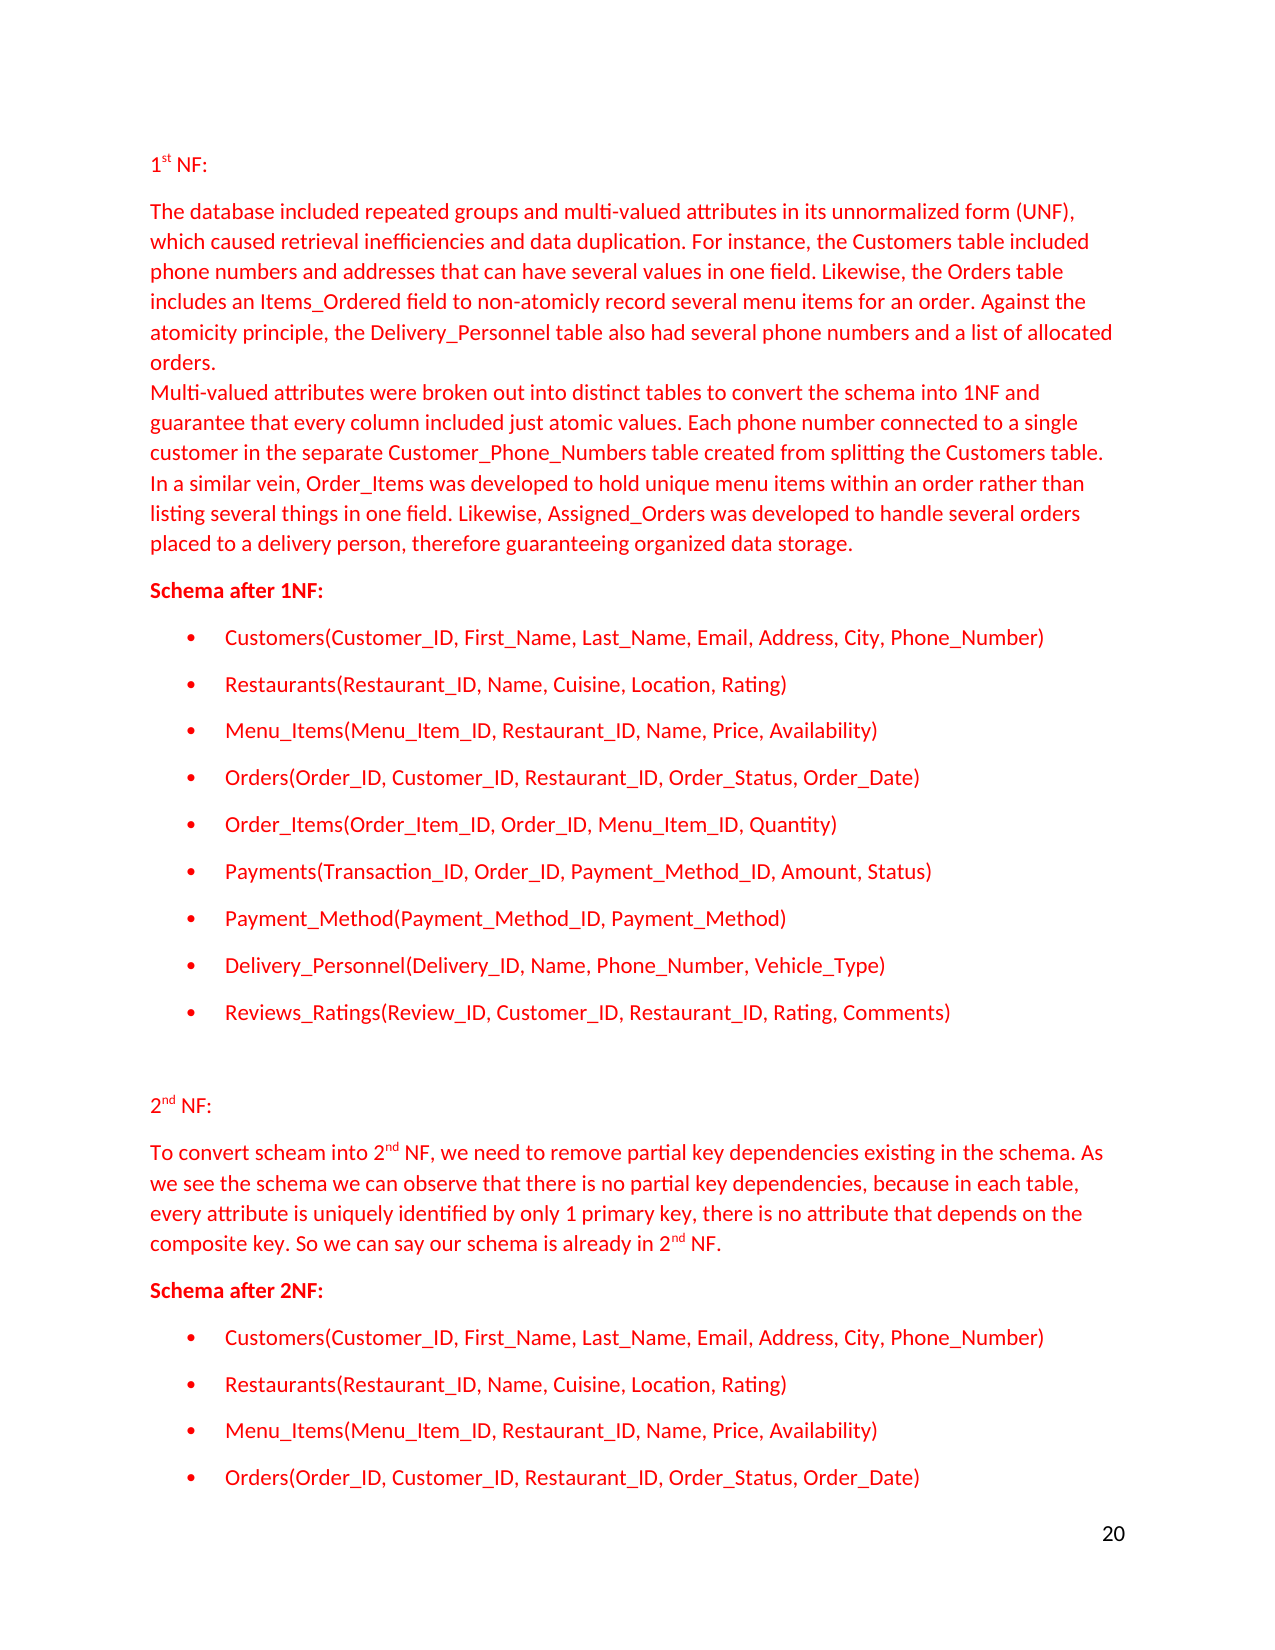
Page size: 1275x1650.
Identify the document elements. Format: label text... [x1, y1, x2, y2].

list Restaurants(Restaurant_ID, Name, Cuisine, Location, Rating) [187, 670, 1125, 698]
list Menu_Items(Menu_Item_ID, Restaurant_ID, Name, Price, Availability) [187, 1417, 1125, 1445]
text The database included repeated groups and multi-valued attributes in its unnormalized form (UNF), which caused retrieval inefficiencies and data duplication. For instance, the Customers table included phone numbers and addresses that can have several values in one field. Likewise, the Orders table includes an Items_Ordered field to non-atomicly record several menu items for an order. Against the atomicity principle, the Delivery_Personnel table also had several phone numbers and a list of allocated orders. Multi-valued attributes were broken out into distinct tables to convert the schema into 1NF and guarantee that every column included just atomic values. Each phone number connected to a single customer in the separate Customer_Phone_Numbers table created from splitting the Customers table. In a similar vein, Order_Items was developed to hold unique menu items within an order rather than listing several things in one field. Likewise, Assigned_Orders was developed to handle several orders placed to a delivery person, therefore guaranteeing organized data storage. [150, 197, 1125, 557]
list Customers(Customer_ID, First_Name, Last_Name, Email, Address, City, Phone_Number) [187, 1323, 1125, 1351]
list Delivery_Personnel(Delivery_ID, Name, Phone_Number, Vehicle_Type) [187, 951, 1125, 979]
text Schema after 1NF: [150, 576, 1125, 604]
list Order_Items(Order_Item_ID, Order_ID, Menu_Item_ID, Quantity) [187, 810, 1125, 838]
text Schema after 2NF: [150, 1276, 1125, 1304]
list Restaurants(Restaurant_ID, Name, Cuisine, Location, Rating) [187, 1370, 1125, 1398]
list Reviews_Ratings(Review_ID, Customer_ID, Restaurant_ID, Rating, Comments) [187, 998, 1125, 1026]
text 2nd NF: [150, 1092, 1125, 1120]
list Payments(Transaction_ID, Order_ID, Payment_Method_ID, Amount, Status) [187, 857, 1125, 885]
list Orders(Order_ID, Customer_ID, Restaurant_ID, Order_Status, Order_Date) [187, 763, 1125, 792]
text 1st NF: [150, 150, 1125, 178]
list Orders(Order_ID, Customer_ID, Restaurant_ID, Order_Status, Order_Date) [187, 1463, 1125, 1492]
list Payment_Method(Payment_Method_ID, Payment_Method) [187, 904, 1125, 932]
list Menu_Items(Menu_Item_ID, Restaurant_ID, Name, Price, Availability) [187, 717, 1125, 745]
text To convert scheam into 2nd NF, we need to remove partial key dependencies existing in the schema. As we see the schema we can observe that there is no partial key dependencies, because in each table, every attribute is uniquely identified by only 1 primary key, there is no attribute that depends on the composite key. So we can say our schema is already in 2nd NF. [150, 1138, 1125, 1257]
list Customers(Customer_ID, First_Name, Last_Name, Email, Address, City, Phone_Number) [187, 623, 1125, 651]
